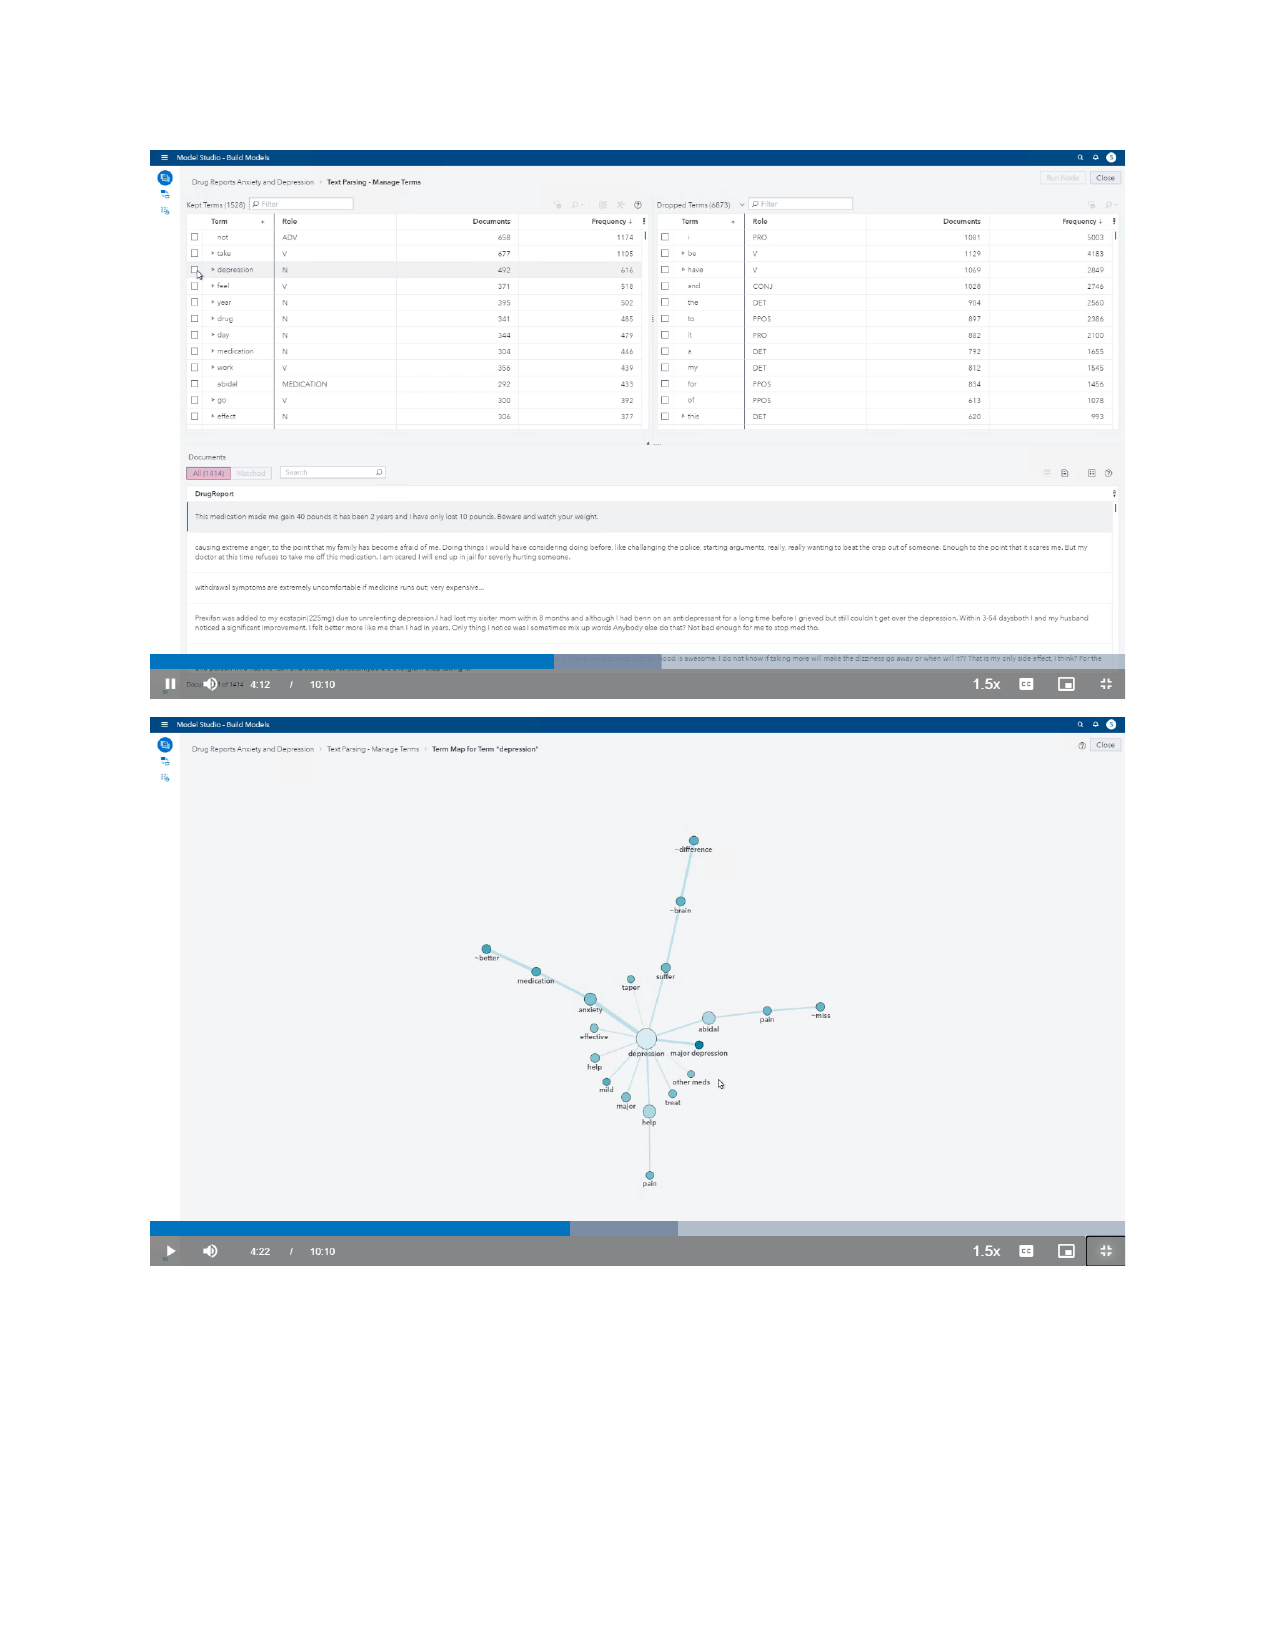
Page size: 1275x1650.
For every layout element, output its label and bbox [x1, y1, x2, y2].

picture [150, 717, 1125, 1266]
picture [150, 150, 1125, 699]
